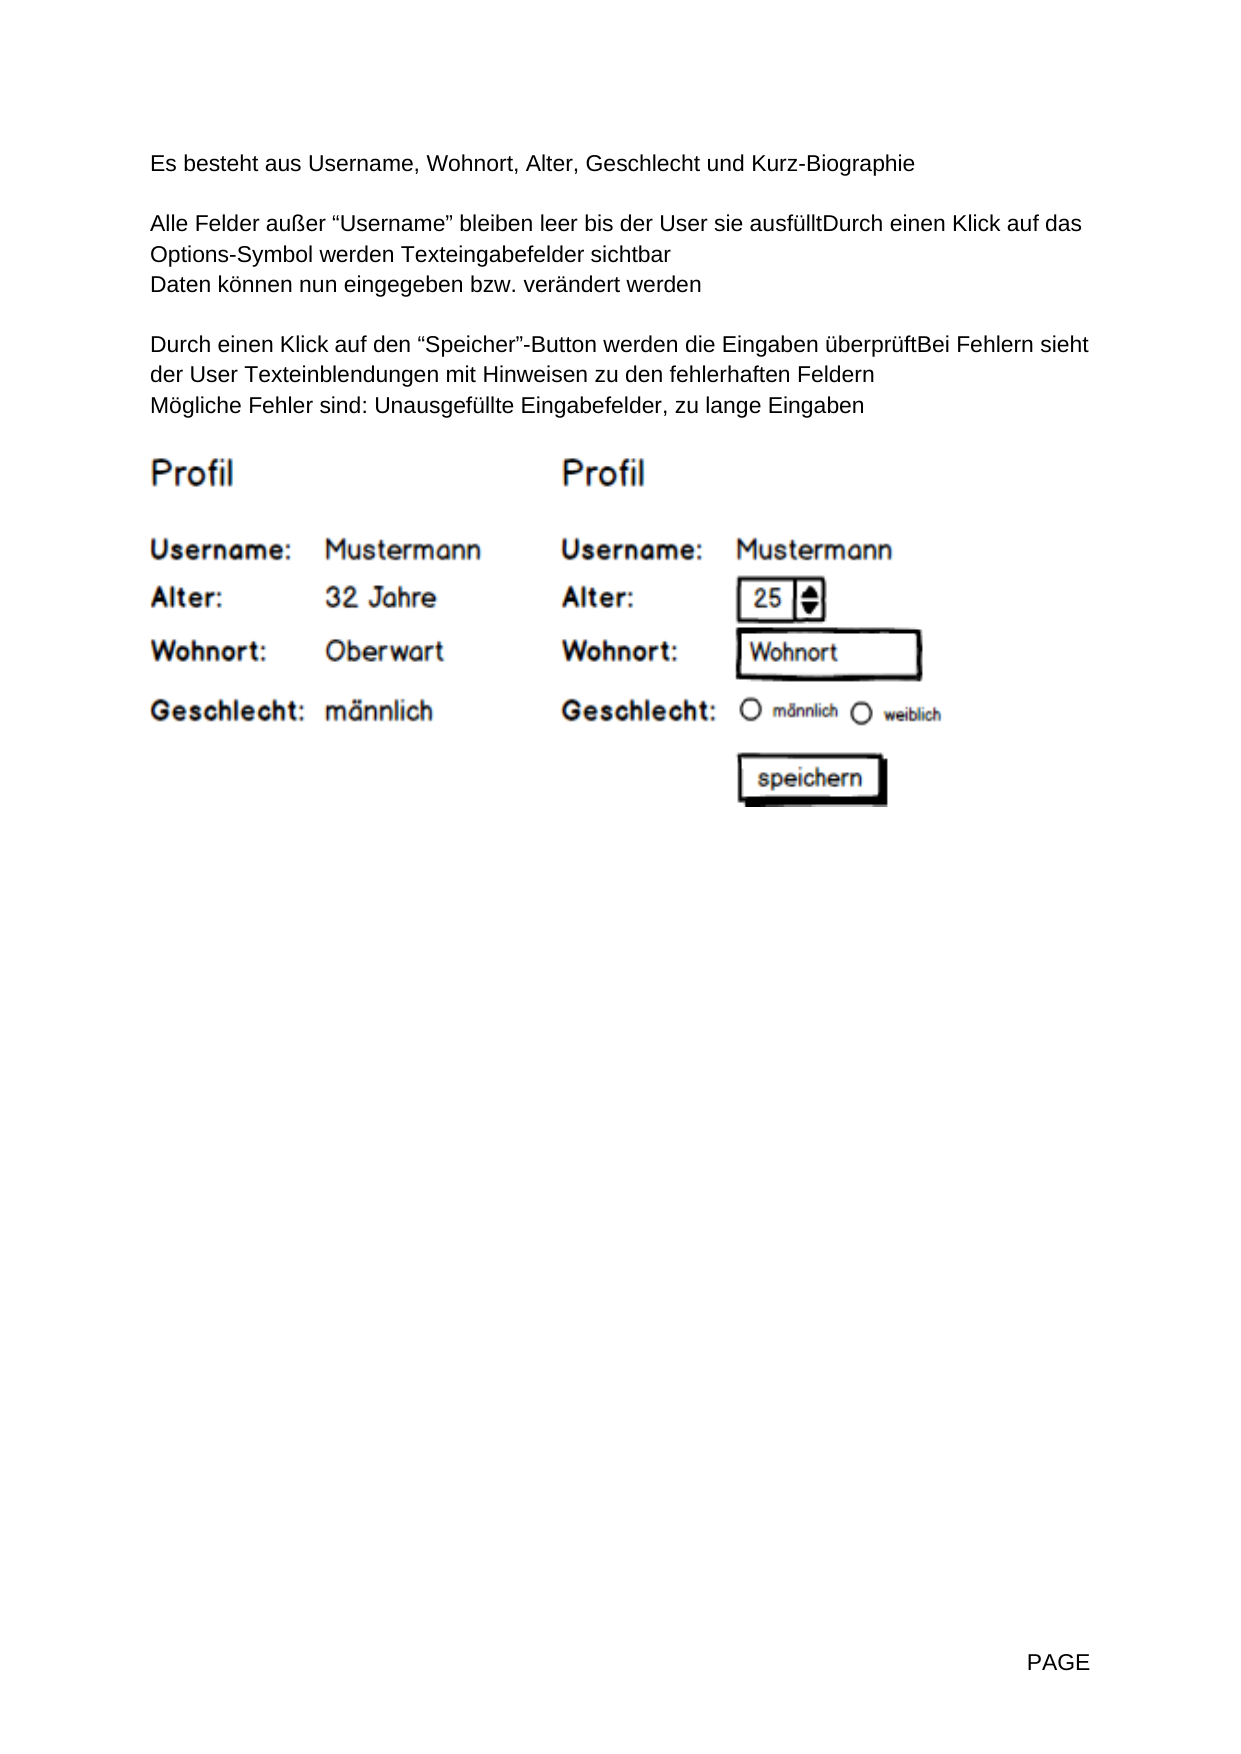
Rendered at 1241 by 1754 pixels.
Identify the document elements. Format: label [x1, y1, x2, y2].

picture [150, 452, 943, 807]
